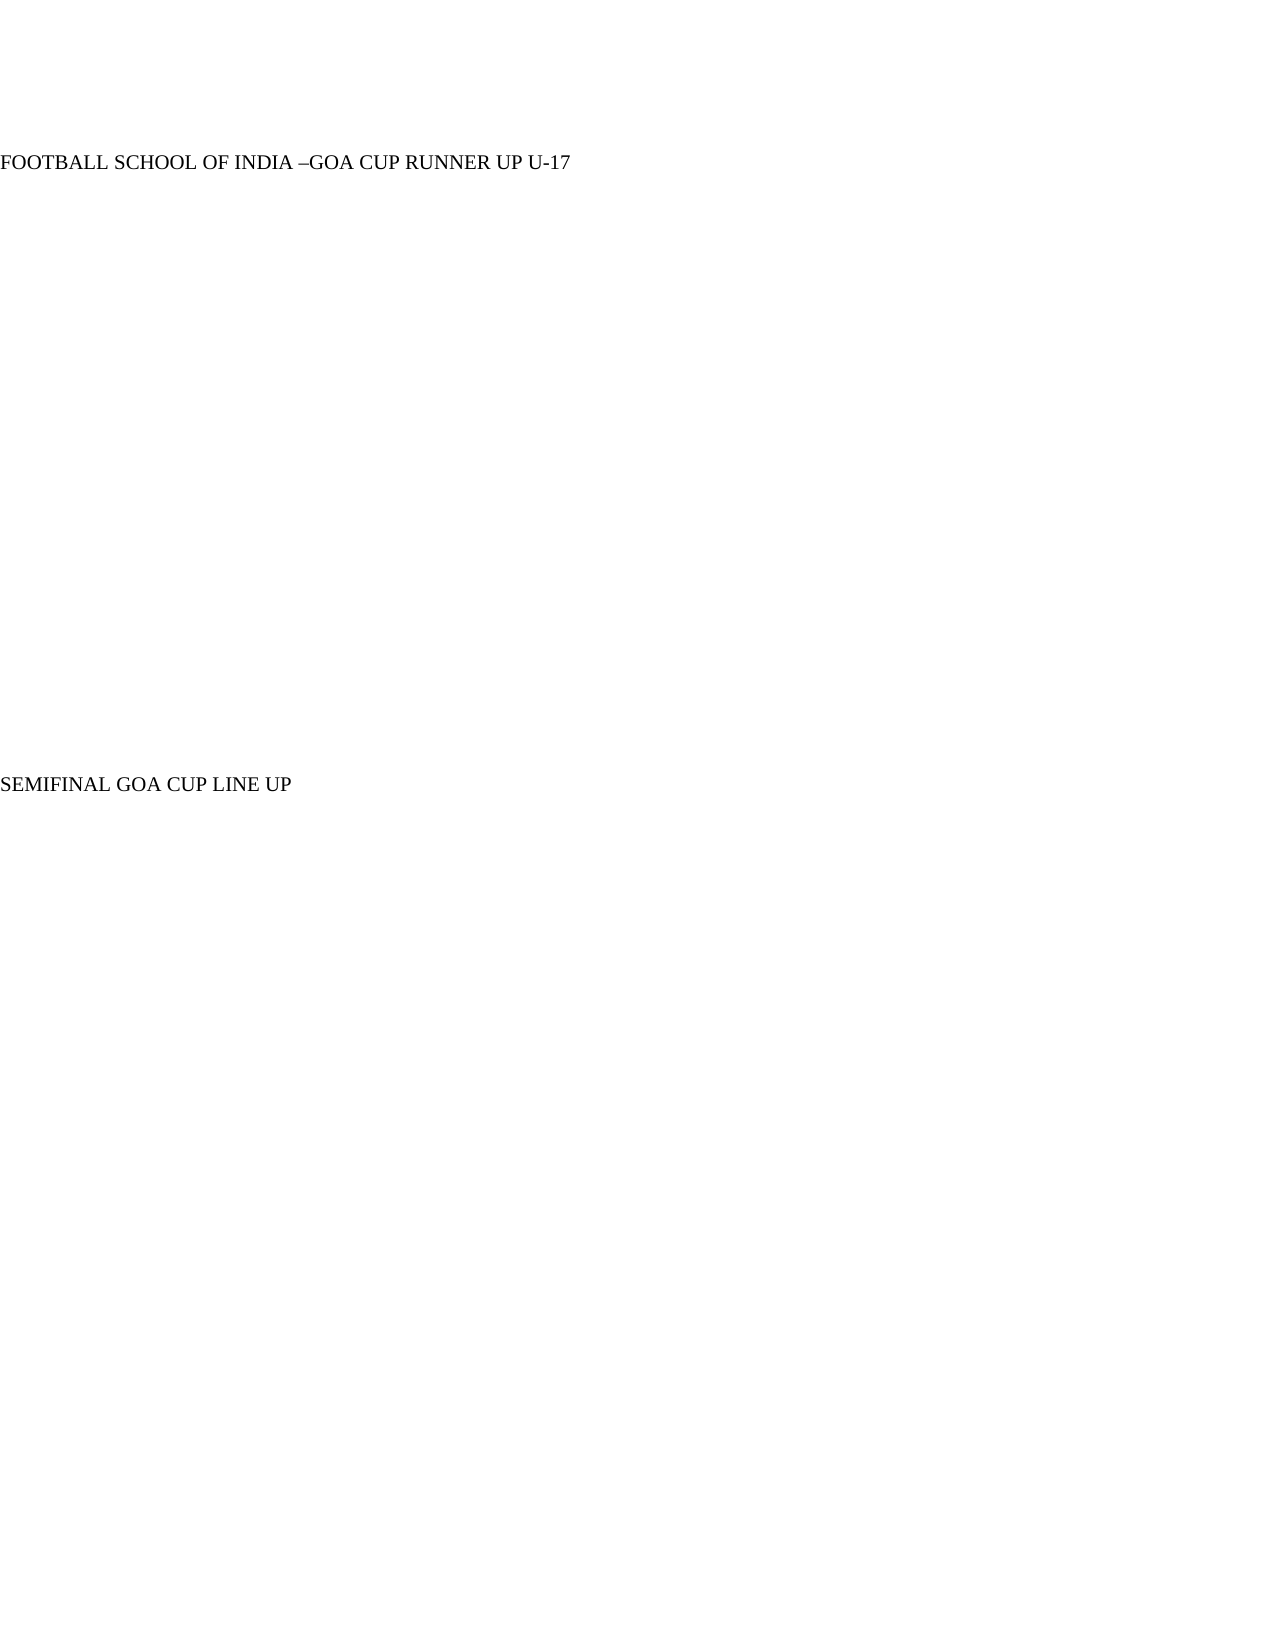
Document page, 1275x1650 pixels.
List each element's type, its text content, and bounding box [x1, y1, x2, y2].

text FOOTBALL SCHOOL OF INDIA –GOA CUP RUNNER UP U-17 [0, 150, 1125, 747]
text SEMIFINAL GOA CUP LINE UP [0, 772, 1125, 796]
